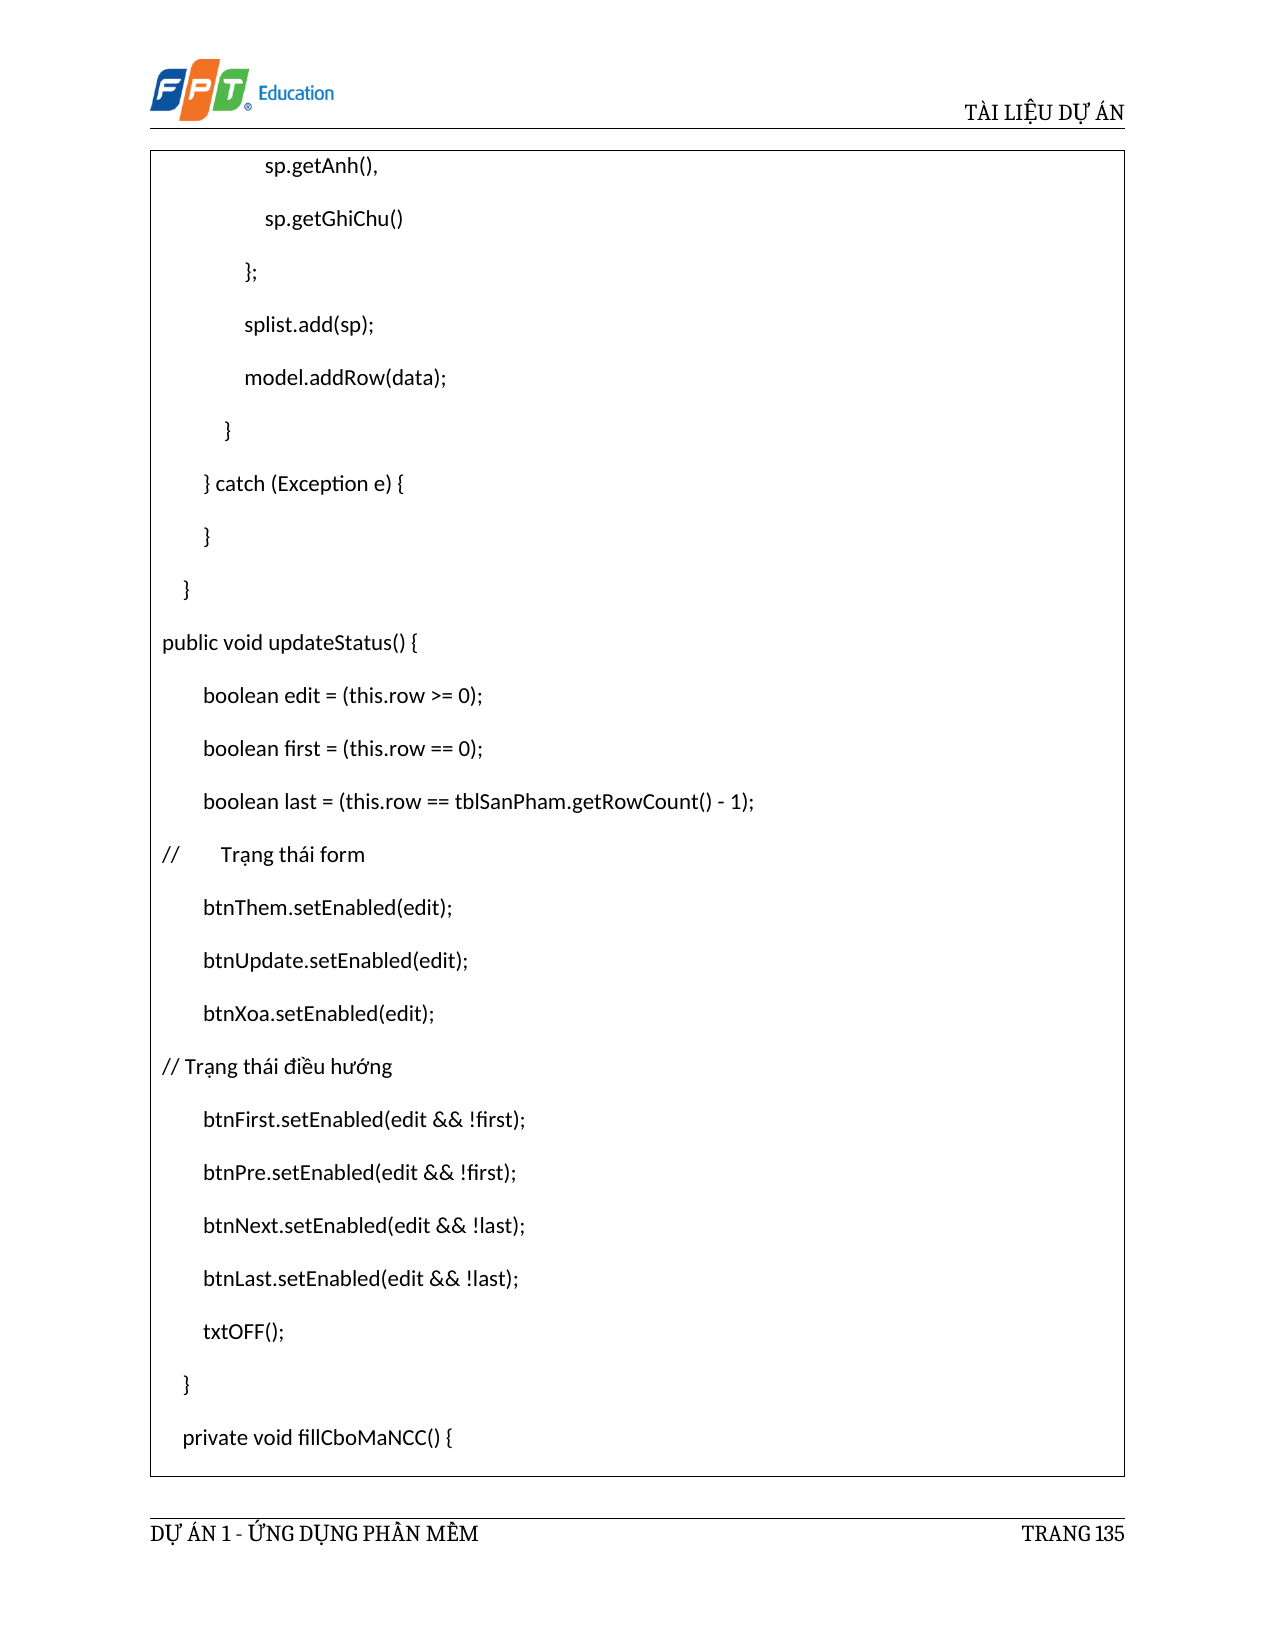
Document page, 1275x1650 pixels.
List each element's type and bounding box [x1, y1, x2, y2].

picture [150, 59, 336, 121]
table_header [151, 151, 1124, 1476]
